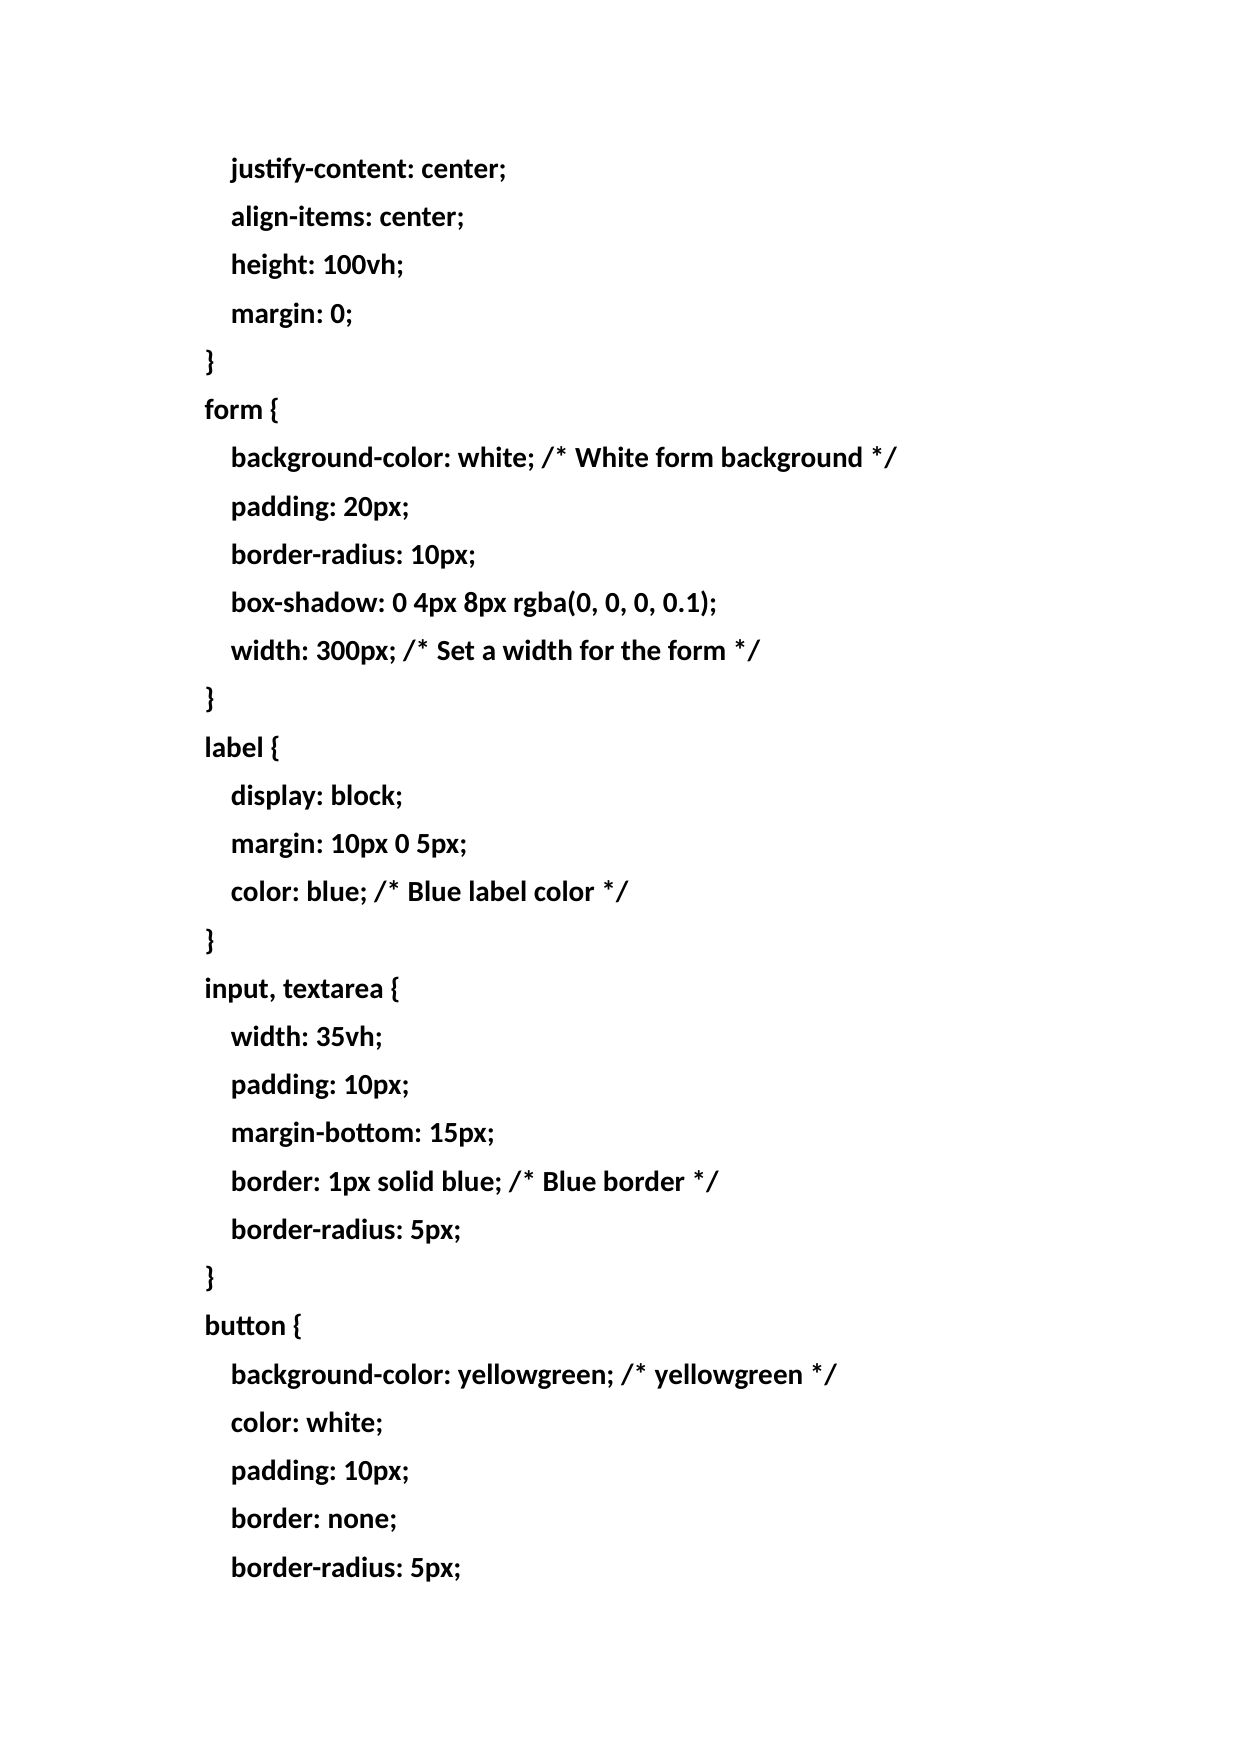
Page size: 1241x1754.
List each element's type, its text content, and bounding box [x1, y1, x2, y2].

text width: 35vh; [152, 1018, 1090, 1054]
text border: none; [152, 1500, 1090, 1536]
text height: 100vh; [152, 246, 1090, 282]
text background-color: white; /* White form background */ [152, 439, 1090, 475]
text padding: 10px; [152, 1066, 1090, 1102]
text display: block; [152, 777, 1090, 813]
text form { [152, 391, 1090, 427]
text button { [152, 1307, 1090, 1343]
text box-shadow: 0 4px 8px rgba(0, 0, 0, 0.1); [152, 584, 1090, 620]
text margin: 10px 0 5px; [152, 825, 1090, 861]
text border: 1px solid blue; /* Blue border */ [152, 1163, 1090, 1198]
text } [152, 922, 1090, 957]
text label { [152, 729, 1090, 764]
text background-color: yellowgreen; /* yellowgreen */ [152, 1356, 1090, 1391]
text margin: 0; [152, 295, 1090, 330]
text border-radius: 5px; [152, 1211, 1090, 1247]
text border-radius: 5px; [152, 1549, 1090, 1584]
text } [152, 681, 1090, 716]
text margin-bottom: 15px; [152, 1114, 1090, 1150]
text align-items: center; [152, 198, 1090, 234]
text padding: 20px; [152, 488, 1090, 523]
text input, textarea { [152, 970, 1090, 1006]
text } [152, 343, 1090, 378]
text border-radius: 10px; [152, 536, 1090, 571]
text justify-content: center; [152, 150, 1090, 186]
text width: 300px; /* Set a width for the form */ [152, 632, 1090, 668]
text padding: 10px; [152, 1452, 1090, 1488]
text color: white; [152, 1404, 1090, 1439]
text } [152, 1259, 1090, 1295]
text color: blue; /* Blue label color */ [152, 873, 1090, 909]
